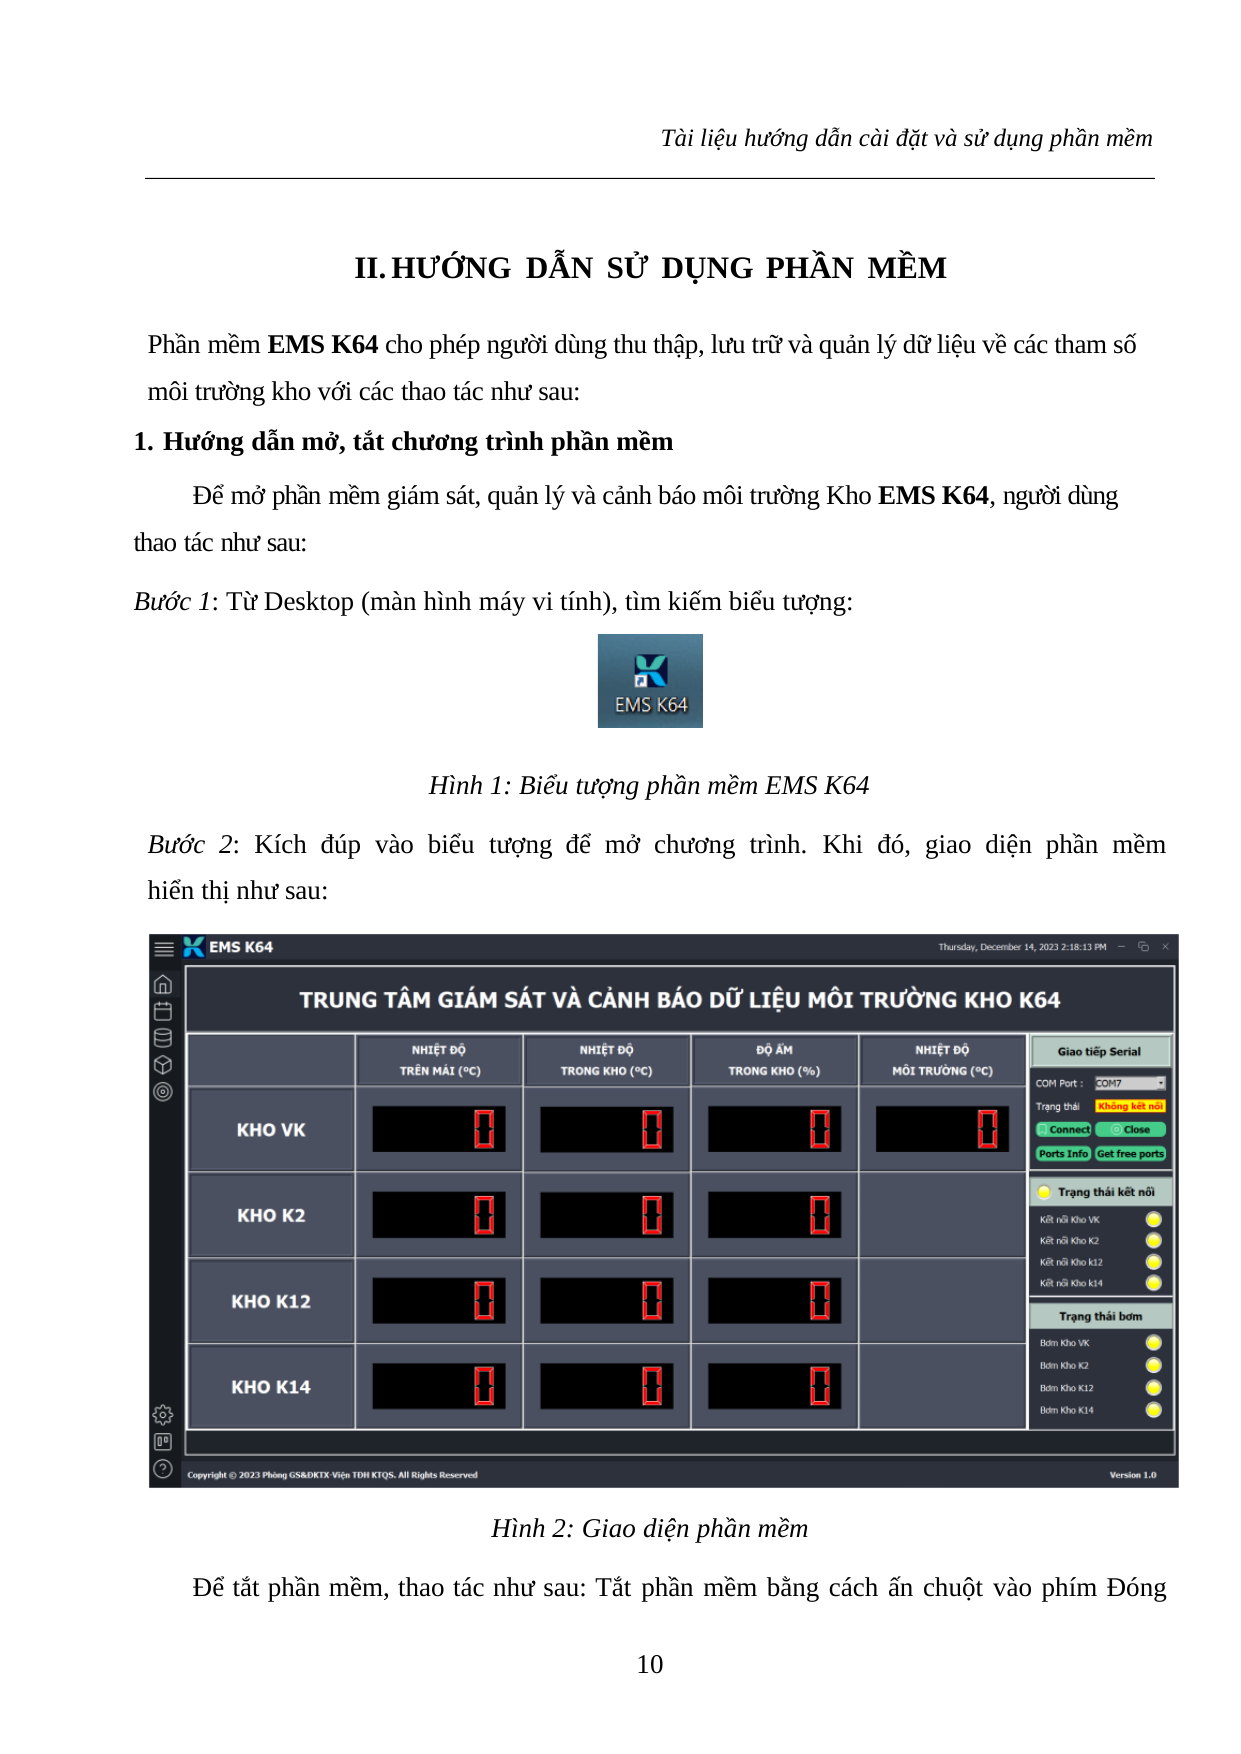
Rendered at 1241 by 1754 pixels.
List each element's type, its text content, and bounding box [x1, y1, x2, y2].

text Để mở phần mềm giám sát, quản lý và cảnh báo môi trường Kho EMS K64, người dùng thao tác như sau: [133, 479, 1167, 557]
text Hình 2: Giao diện phần mềm [491, 1512, 1167, 1543]
subtitle Hướng dẫn mở, tắt chương trình phần mềm [133, 425, 1167, 457]
picture [597, 634, 703, 728]
text Hình 1: Biểu tượng phần mềm EMS K64 [133, 641, 1167, 800]
list Bước 2: Kích đúp vào biểu tượng để mở chương trình. Khi đó, giao diện phần mềm hiển thị như sau: [147, 828, 1167, 906]
list HƯỚNG DẪN SỬ DỤNG PHẦN MỀM [147, 249, 1154, 285]
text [133, 1571, 1167, 1602]
text Phần mềm EMS K64 cho phép người dùng thu thập, lưu trữ và quản lý dữ liệu về các tham số môi trường kho với các thao tác như sau: [147, 328, 1167, 406]
text Bước 1: Từ Desktop (màn hình máy vi tính), tìm kiếm biểu tượng: [133, 585, 1167, 616]
